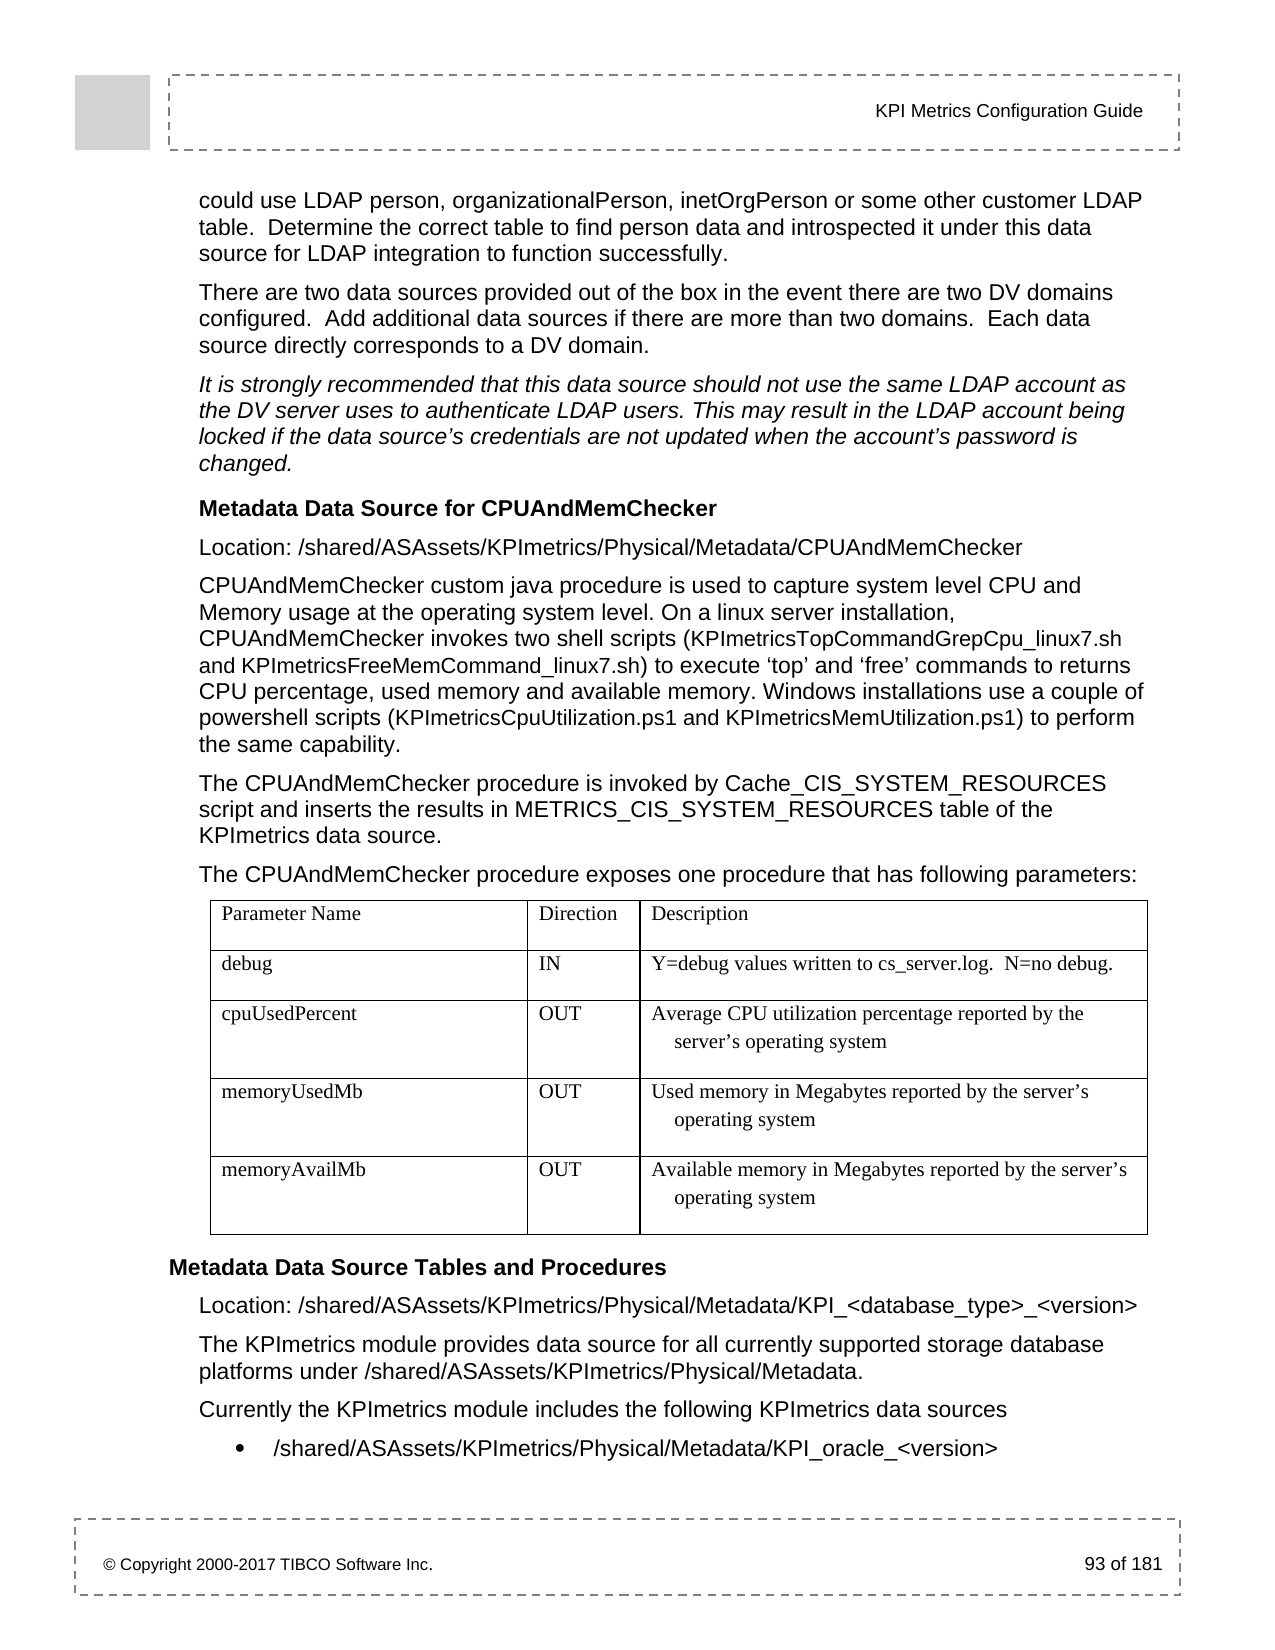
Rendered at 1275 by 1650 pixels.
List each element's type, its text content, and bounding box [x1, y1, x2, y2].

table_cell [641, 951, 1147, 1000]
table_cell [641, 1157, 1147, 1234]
text Location: /shared/ASAssets/KPImetrics/Physical/Metadata/KPI_<database_type>_<version> [199, 1292, 1162, 1319]
subtitle Metadata Data Source Tables and Procedures [169, 1253, 1162, 1280]
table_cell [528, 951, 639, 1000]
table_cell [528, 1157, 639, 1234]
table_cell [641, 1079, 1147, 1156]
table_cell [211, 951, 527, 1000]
text Location: /shared/ASAssets/KPImetrics/Physical/Metadata/CPUAndMemChecker [199, 534, 1162, 560]
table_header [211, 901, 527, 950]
list /shared/ASAssets/KPImetrics/Physical/Metadata/KPI_oracle_<version> [236, 1435, 1162, 1462]
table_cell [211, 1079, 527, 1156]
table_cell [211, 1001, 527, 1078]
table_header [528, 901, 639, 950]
text The KPImetrics module provides data source for all currently supported storage database platforms under /shared/ASAssets/KPImetrics/Physical/Metadata. [199, 1331, 1162, 1384]
text The CPUAndMemChecker procedure exposes one procedure that has following parameters: [199, 861, 1162, 887]
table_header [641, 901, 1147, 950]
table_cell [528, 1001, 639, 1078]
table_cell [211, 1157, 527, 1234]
subtitle Metadata Data Source for CPUAndMemChecker [169, 495, 1162, 521]
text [199, 187, 1162, 267]
text There are two data sources provided out of the box in the event there are two DV domains configured. Add additional data sources if there are more than two domains. Each data source directly corresponds to a DV domain. [199, 279, 1162, 358]
text CPUAndMemChecker custom java procedure is used to capture system level CPU and Memory usage at the operating system level. On a linux server installation, CPUAndMemChecker invokes two shell scripts (KPImetricsTopCommandGrepCpu_linux7.sh and KPImetricsFreeMemCommand_linux7.sh) to execute ‘top’ and ‘free’ commands to returns CPU percentage, used memory and available memory. Windows installations use a couple of powershell scripts (KPImetricsCpuUtilization.ps1 and KPImetricsMemUtilization.ps1) to perform the same capability. [199, 572, 1162, 757]
text The CPUAndMemChecker procedure is invoked by Cache_CIS_SYSTEM_RESOURCES script and inserts the results in METRICS_CIS_SYSTEM_RESOURCES table of the KPImetrics data source. [199, 769, 1162, 848]
text Currently the KPImetrics module includes the following KPImetrics data sources [199, 1396, 1162, 1423]
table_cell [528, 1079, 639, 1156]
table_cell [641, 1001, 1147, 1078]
text It is strongly recommended that this data source should not use the same LDAP account as the DV server uses to authenticate LDAP users. This may result in the LDAP account being locked if the data source’s credentials are not updated when the account’s password is changed. [199, 371, 1162, 476]
